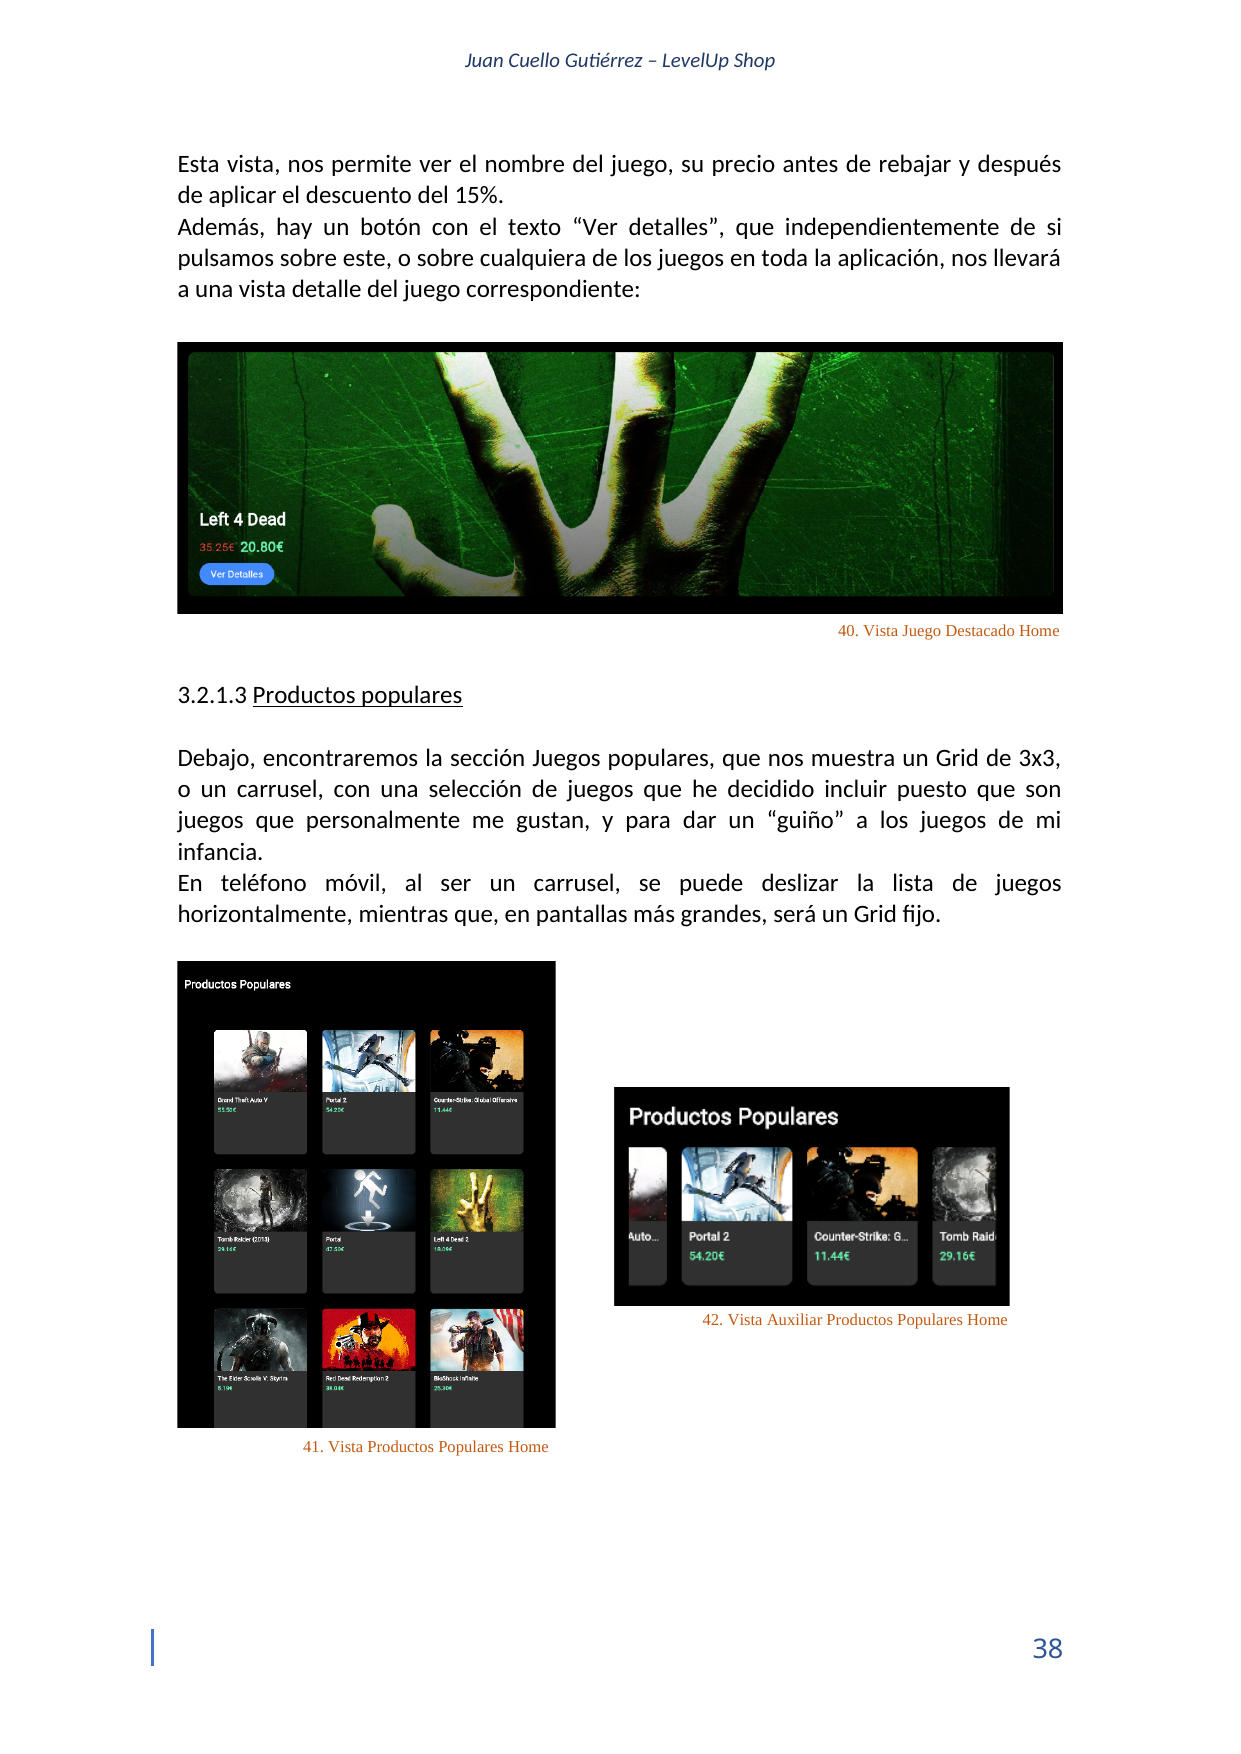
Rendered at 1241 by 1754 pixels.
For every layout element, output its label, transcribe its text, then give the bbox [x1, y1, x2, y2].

picture [613, 1087, 1010, 1306]
text 3.2.1.3 Productos populares [177, 679, 1063, 710]
text Esta vista, nos permite ver el nombre del juego, su precio antes de rebajar y después de aplicar el descuento del 15%. [177, 148, 1063, 210]
text En teléfono móvil, al ser un carrusel, se puede deslizar la lista de juegos horizontalmente, mientras que, en pantallas más grandes, será un Grid fijo. [177, 866, 1063, 929]
text Debajo, encontraremos la sección Juegos populares, que nos muestra un Grid de 3x3, o un carrusel, con una selección de juegos que he decidido incluir puesto que son juegos que personalmente me gustan, y para dar un “guiño” a los juegos de mi infancia. [177, 741, 1063, 866]
text Además, hay un botón con el texto “Ver detalles”, que independientemente de si pulsamos sobre este, o sobre cualquiera de los juegos en toda la aplicación, nos llevará a una vista detalle del juego correspondiente: [177, 210, 1063, 304]
picture [177, 961, 556, 1428]
picture [177, 342, 1063, 614]
